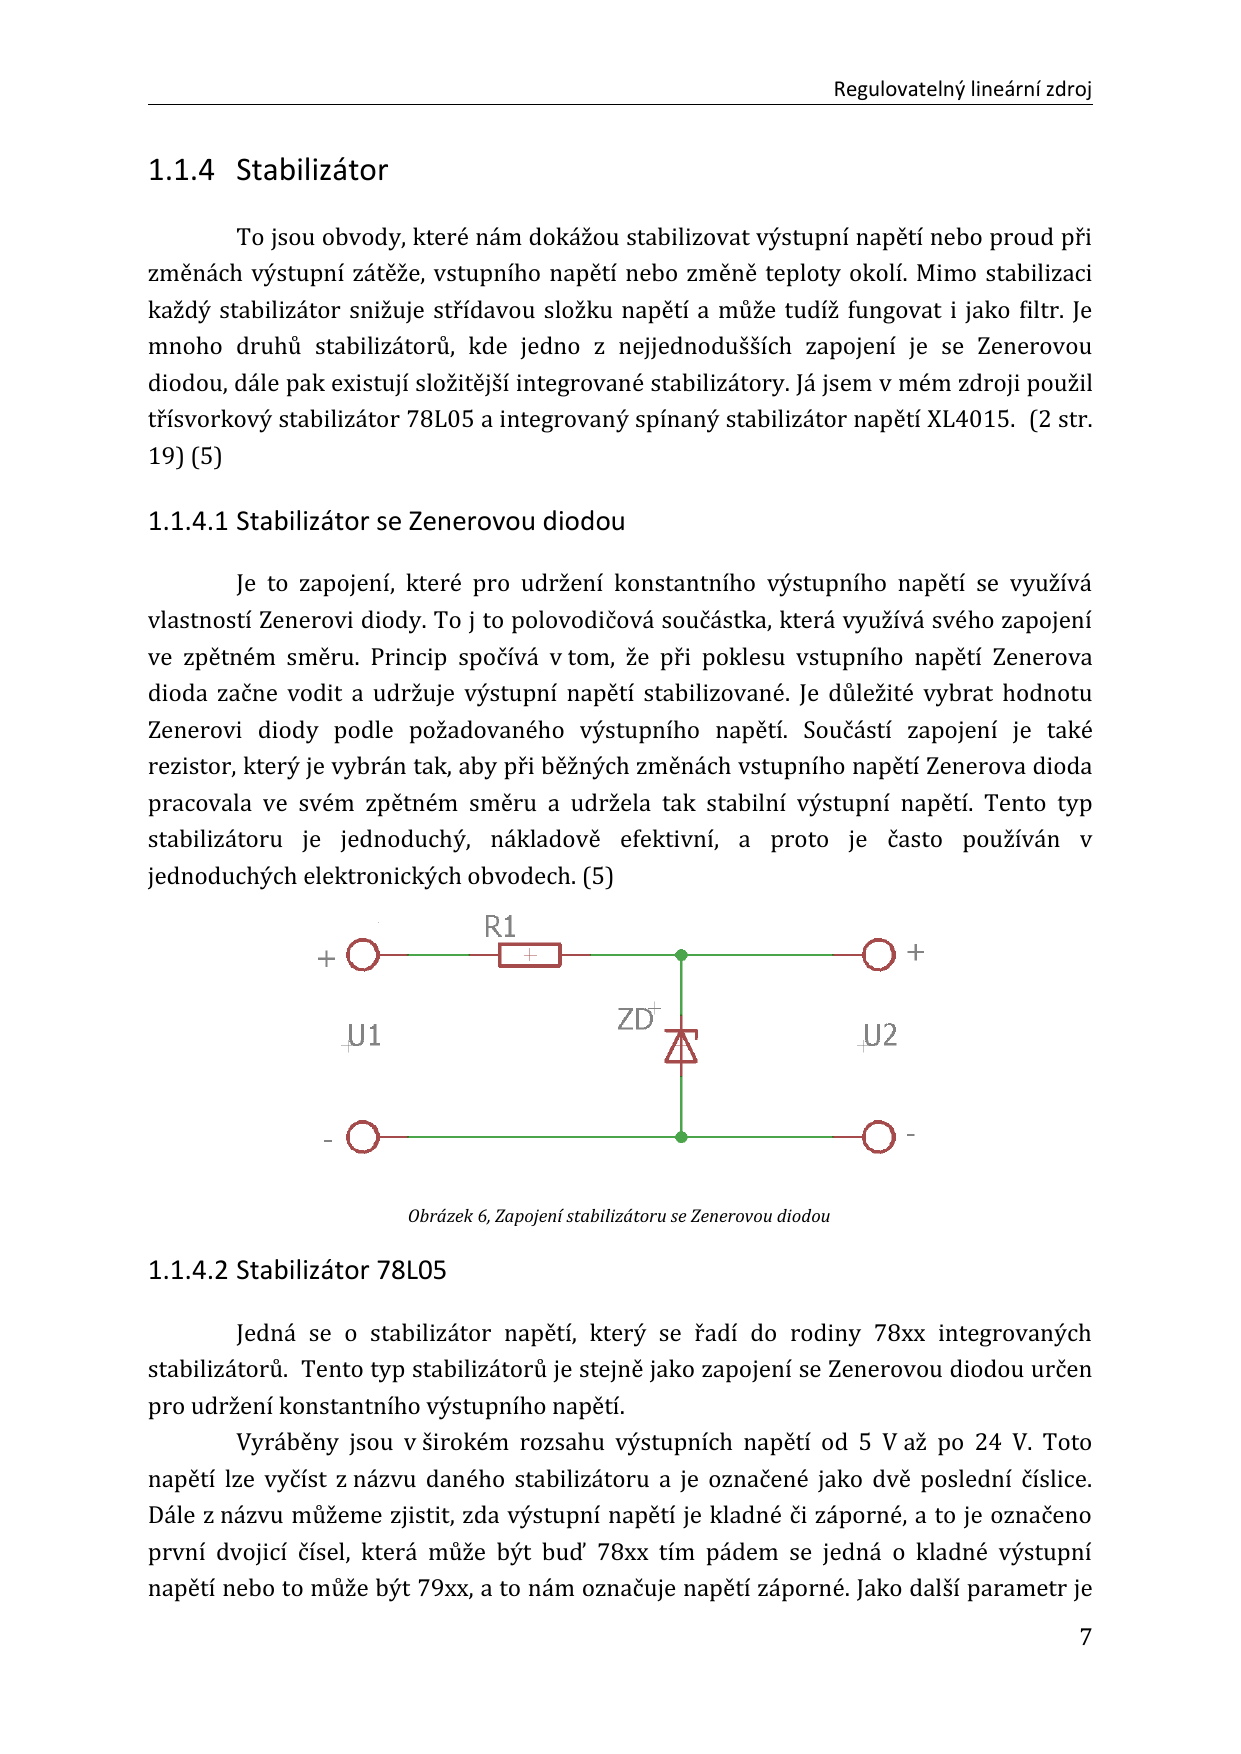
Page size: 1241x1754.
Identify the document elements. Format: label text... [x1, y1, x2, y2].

text Obrázek 6, Zapojení stabilizátoru se Zenerovou diodou [148, 1204, 1093, 1226]
subtitle Stabilizátor 78L05 [148, 1251, 1093, 1287]
subtitle Stabilizátor se Zenerovou diodou [148, 502, 1093, 538]
subtitle Stabilizátor [148, 148, 1093, 188]
text Je to zapojení, které pro udržení konstantního výstupního napětí se využívá vlastností Zenerovi diody. To j to polovodičová součástka, která využívá svého zapojení ve zpětném směru. Princip spočívá v tom, že při poklesu vstupního napětí Zenerova dioda začne vodit a udržuje výstupní napětí stabilizované. Je důležité vybrat hodnotu Zenerovi diody podle požadovaného výstupního napětí. Součástí zapojení je také rezistor, který je vybrán tak, aby při běžných změnách vstupního napětí Zenerova dioda pracovala ve svém zpětném směru a udržela tak stabilní výstupní napětí. Tento typ stabilizátoru je jednoduchý, nákladově efektivní, a proto je často používán v jednoduchých elektronických obvodech. [148, 568, 1093, 890]
picture [287, 897, 953, 1197]
text To jsou obvody, které nám dokážou stabilizovat výstupní napětí nebo proud při změnách výstupní zátěže, vstupního napětí nebo změně teploty okolí. Mimo stabilizaci každý stabilizátor snižuje střídavou složku napětí a může tudíž fungovat i jako filtr. Je mnoho druhů stabilizátorů, kde jedno z nejjednodušších zapojení je se Zenerovou diodou, dále pak existují složitější integrované stabilizátory. Já jsem v mém zdroji použil třísvorkový stabilizátor 78L05 a integrovaný spínaný stabilizátor napětí XL4015. [148, 221, 1093, 470]
text Jedná se o stabilizátor napětí, který se řadí do rodiny 78xx integrovaných stabilizátorů. Tento typ stabilizátorů je stejně jako zapojení se Zenerovou diodou určen pro udržení konstantního výstupního napětí. [148, 1317, 1093, 1419]
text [148, 1427, 1093, 1602]
